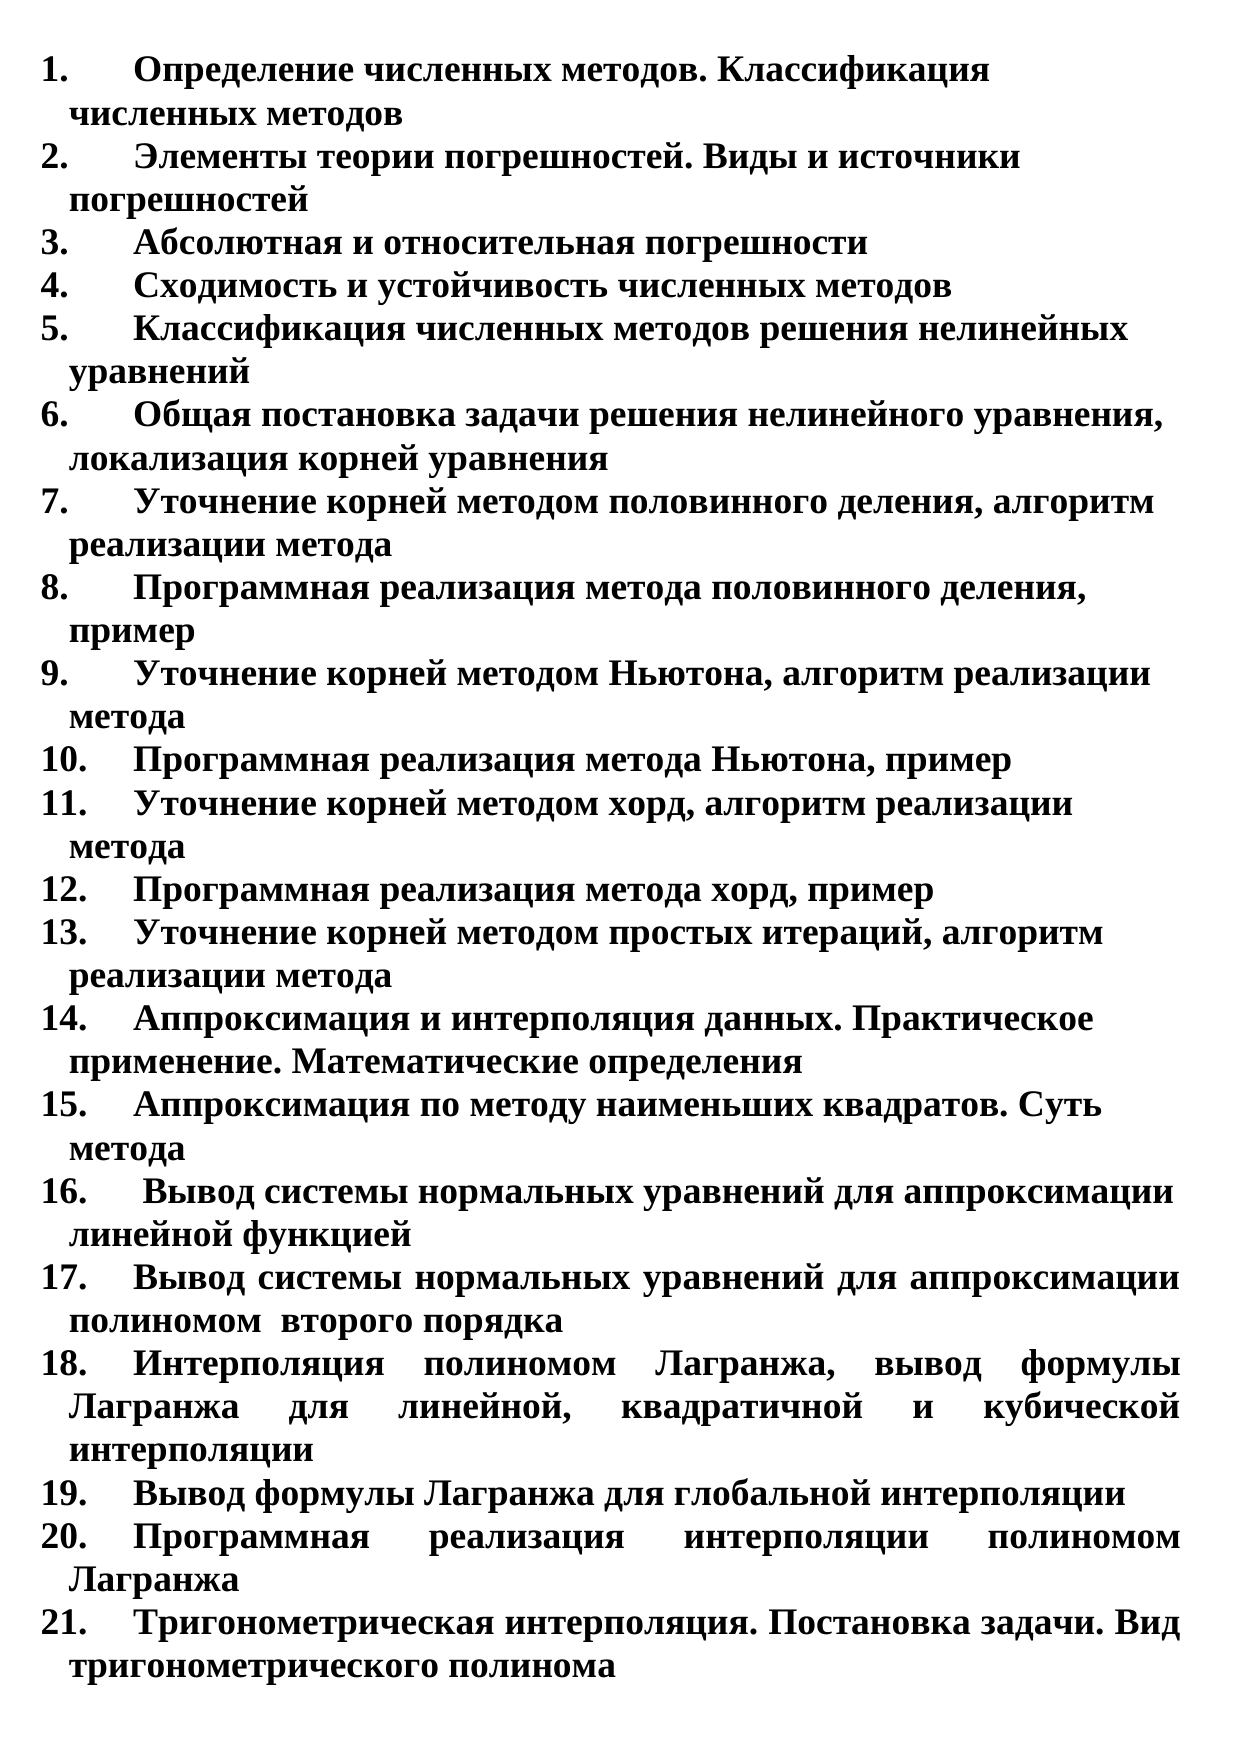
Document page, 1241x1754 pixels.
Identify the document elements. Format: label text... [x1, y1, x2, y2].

list Определение численных методов. Классификация численных методов [40, 47, 1181, 133]
list Абсолютная и относительная погрешности [40, 219, 1181, 262]
list Сходимость и устойчивость численных методов [40, 262, 1181, 306]
list Программная реализация метода половинного деления, пример [40, 564, 1181, 651]
list Уточнение корней методом Ньютона, алгоритм реализации метода [40, 651, 1181, 737]
list Интерполяция полиномом Лагранжа, вывод формулы Лагранжа для линейной, квадратичной и кубической интерполяции [40, 1341, 1181, 1470]
list Вывод формулы Лагранжа для глобальной интерполяции [40, 1470, 1181, 1513]
list Программная реализация метода Ньютона, пример [40, 737, 1181, 780]
list Общая постановка задачи решения нелинейного уравнения, локализация корней уравнения [40, 392, 1181, 478]
list Аппроксимация по методу наименьших квадратов. Суть метода [40, 1082, 1181, 1168]
list Уточнение корней методом хорд, алгоритм реализации метода [40, 780, 1181, 866]
list Элементы теории погрешностей. Виды и источники погрешностей [40, 133, 1181, 219]
list Уточнение корней методом половинного деления, алгоритм реализации метода [40, 478, 1181, 564]
list Программная реализация интерполяции полиномом Лагранжа [40, 1513, 1181, 1599]
list Программная реализация метода хорд, пример [40, 866, 1181, 909]
list Вывод системы нормальных уравнений для аппроксимации линейной функцией [40, 1168, 1181, 1254]
list Классификация численных методов решения нелинейных уравнений [40, 306, 1181, 392]
list Вывод системы нормальных уравнений для аппроксимации полиномом второго порядка [40, 1254, 1181, 1341]
list Аппроксимация и интерполяция данных. Практическое применение. Математические определения [40, 996, 1181, 1082]
list Тригонометрическая интерполяция. Постановка задачи. Вид тригонометрического полинома [40, 1599, 1181, 1686]
list Уточнение корней методом простых итераций, алгоритм реализации метода [40, 909, 1181, 996]
